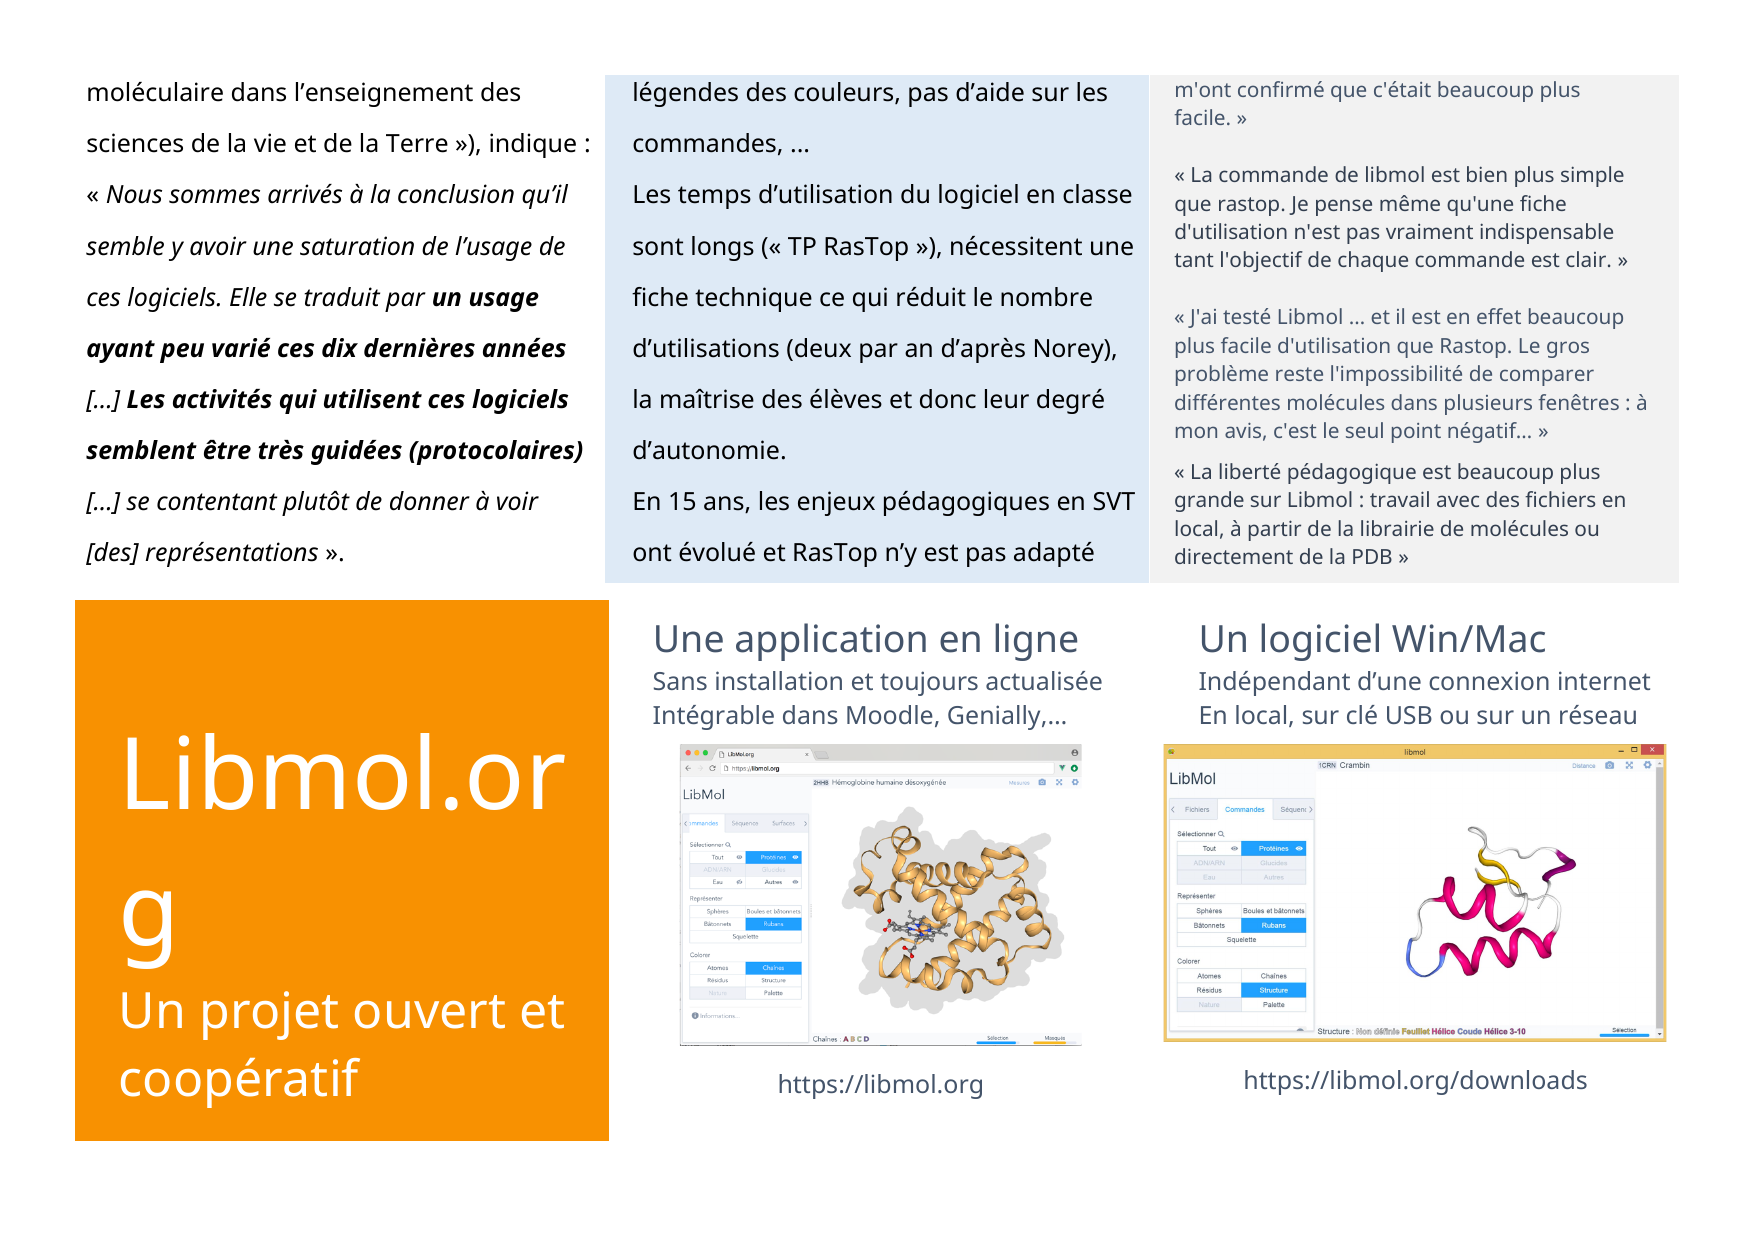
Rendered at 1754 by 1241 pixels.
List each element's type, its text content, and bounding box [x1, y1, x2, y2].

picture [1163, 744, 1667, 1042]
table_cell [75, 75, 605, 583]
table_header Libmol.org Un projet ouvert et coopératif [75, 600, 609, 1141]
table_header Un logiciel Win/Mac Indépendant d’une connexion internet En local, sur clé USB ou sur un réseau https://libmol.org/downloads [1152, 600, 1679, 1141]
table_header Une application en ligne Sans installation et toujours actualisée Intégrable dans Moodle, Genially,… https://libmol.org [609, 600, 1152, 1141]
picture [679, 744, 1082, 1046]
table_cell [1150, 75, 1679, 583]
